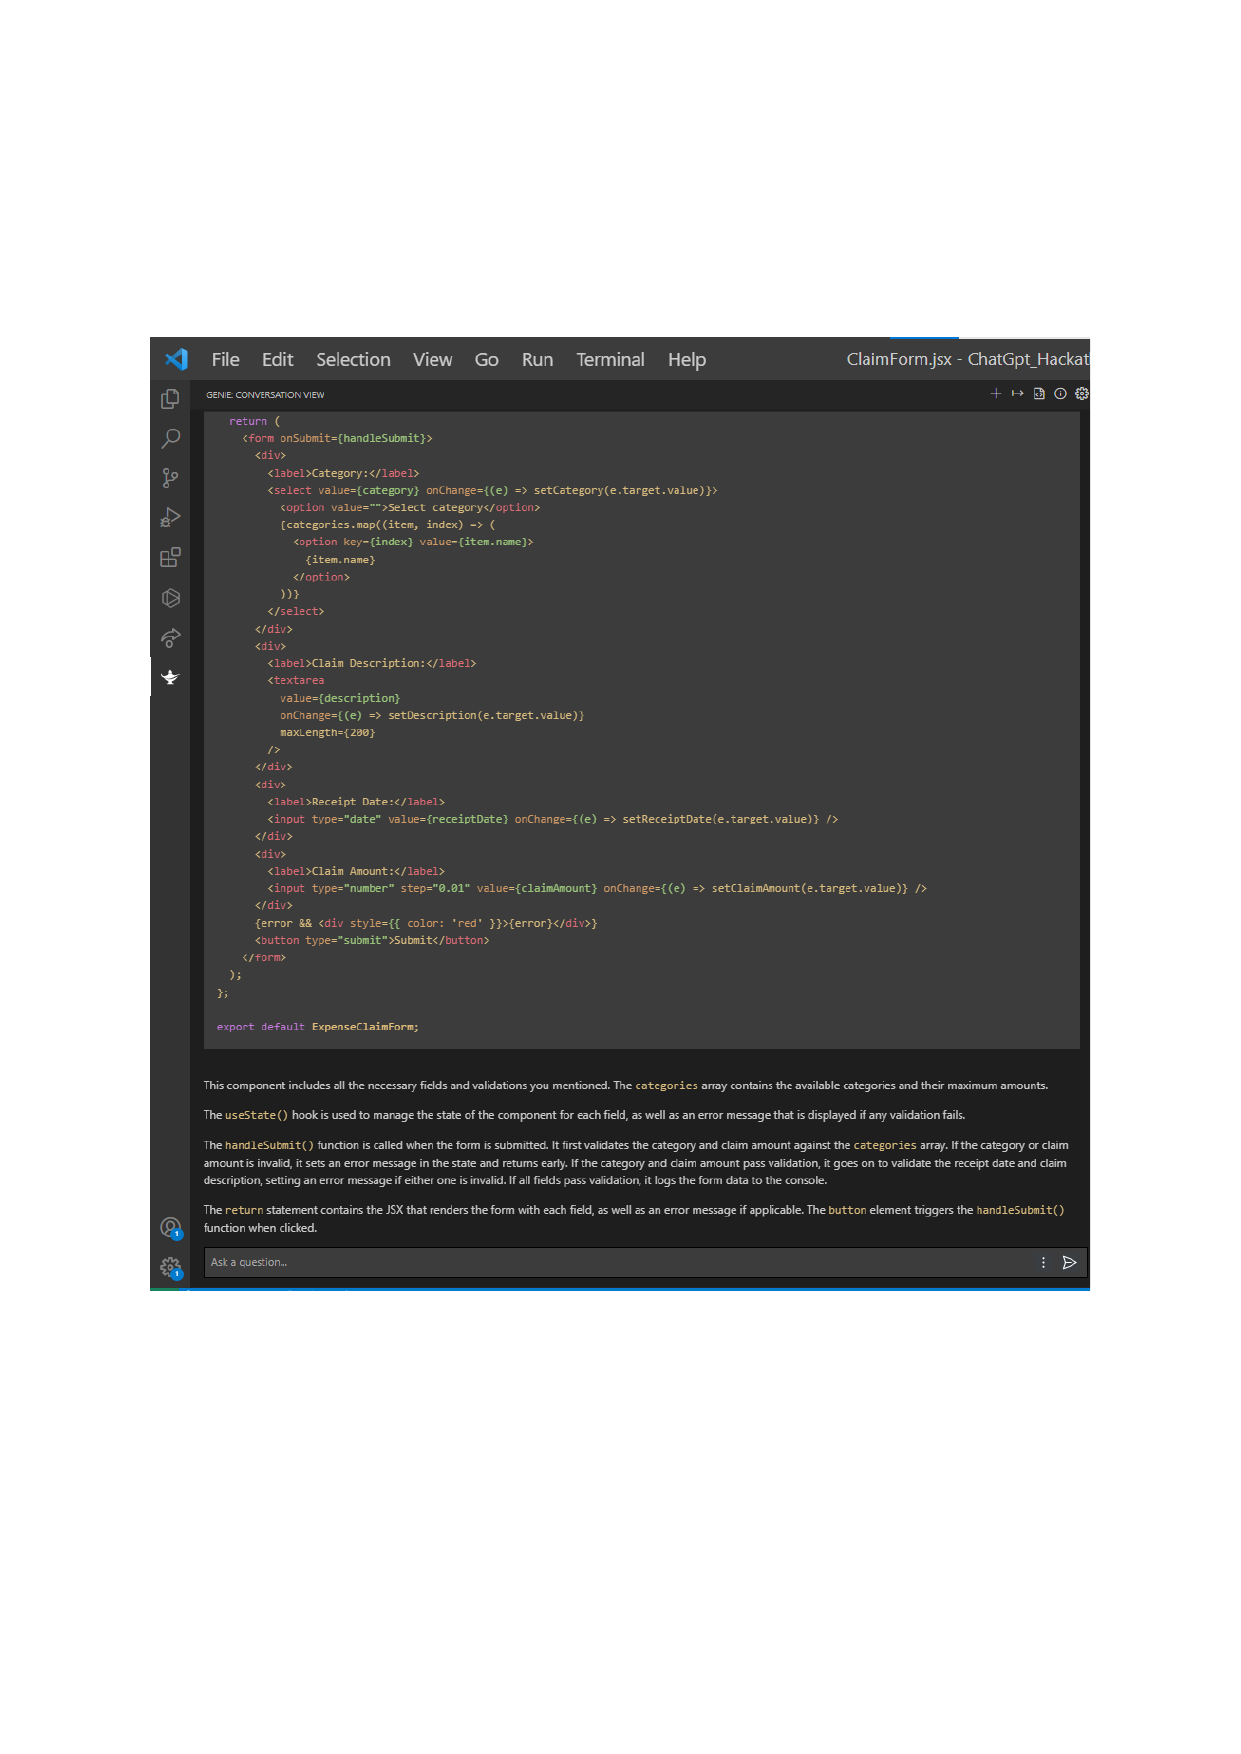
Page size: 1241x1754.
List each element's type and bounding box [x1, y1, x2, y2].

picture [150, 337, 1091, 1291]
